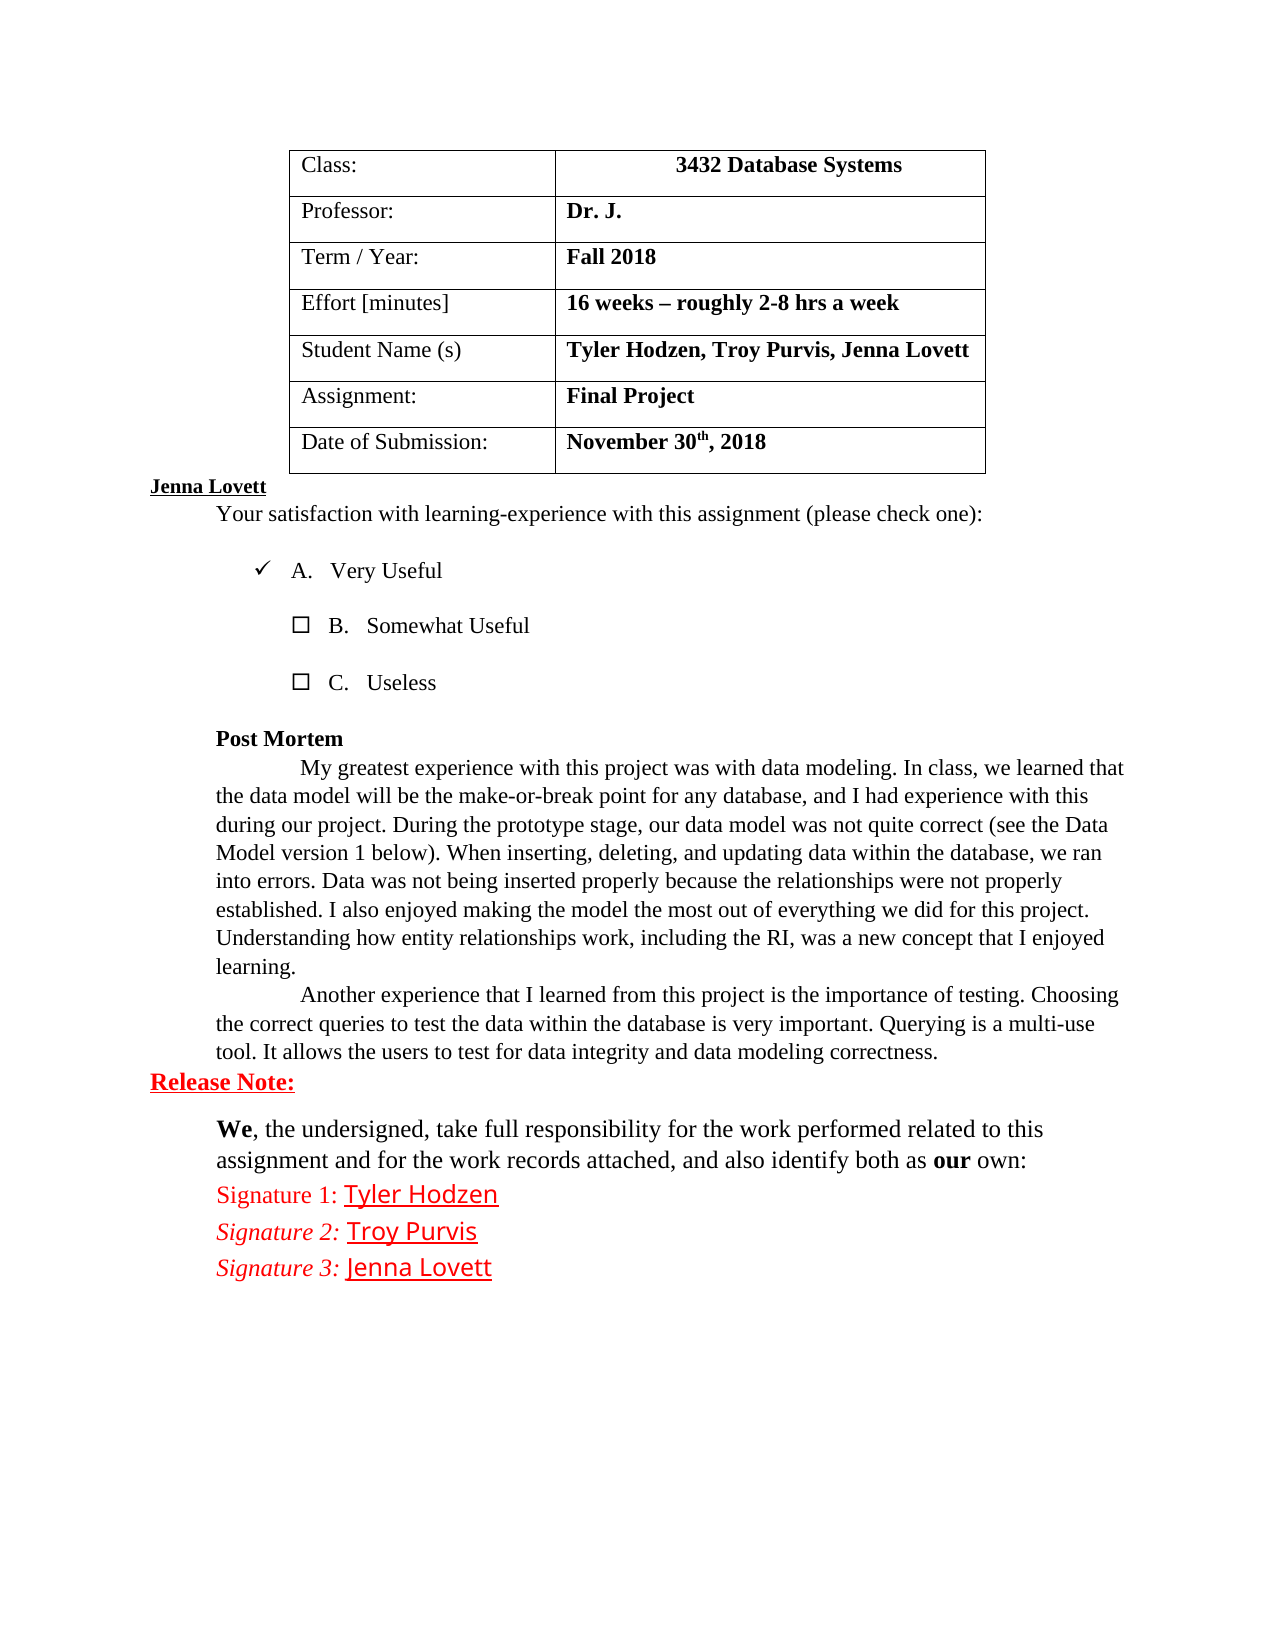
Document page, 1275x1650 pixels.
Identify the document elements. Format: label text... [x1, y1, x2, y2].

text Signature 1: Tyler Hodzen [216, 1176, 1125, 1211]
text C. Useless [291, 668, 1125, 695]
text Release Note: [150, 1067, 1125, 1095]
text B. Somewhat Useful [291, 612, 1125, 638]
text Another experience that I learned from this project is the importance of testing. Choosing the correct queries to test the data within the database is very important. Querying is a multi-use tool. It allows the users to test for data integrity and data modeling correctness. [216, 981, 1125, 1064]
text Post Mortem [216, 725, 1125, 752]
table_cell Fall 2018 [556, 243, 985, 288]
table_header 3432 Database Systems [556, 151, 985, 196]
table_cell Effort [minutes] [290, 290, 555, 334]
table_cell 16 weeks – roughly 2-8 hrs a week [556, 290, 985, 334]
table_header Class: [290, 151, 555, 196]
table_cell Professor: [290, 197, 555, 242]
table_cell Date of Submission: [290, 428, 555, 473]
text Your satisfaction with learning-experience with this assignment (please check one): [216, 500, 1125, 526]
list A. Very Useful [253, 557, 1125, 583]
table_cell Final Project [556, 382, 985, 427]
table_cell Dr. J. [556, 197, 985, 242]
table_cell Assignment: [290, 382, 555, 427]
table_cell November 30th, 2018 [556, 428, 985, 473]
text My greatest experience with this project was with data modeling. In class, we learned that the data model will be the make-or-break point for any database, and I had experience with this during our project. During the prototype stage, our data model was not quite correct (see the Data Model version 1 below). When inserting, deleting, and updating data within the database, we ran into errors. Data was not being inserted properly because the relationships were not properly established. I also enjoyed making the model the most out of everything we did for this project. Understanding how entity relationships work, including the RI, was a new concept that I enjoyed learning. [216, 754, 1125, 979]
text Signature 3: Jenna Lovett [216, 1250, 1125, 1284]
text Jenna Lovett [150, 474, 1125, 498]
table_cell Student Name (s) [290, 336, 555, 381]
text Signature 2: Troy Purvis [216, 1213, 1125, 1247]
table_cell Tyler Hodzen, Troy Purvis, Jenna Lovett [556, 336, 985, 381]
text We, the undersigned, take full responsibility for the work performed related to this assignment and for the work records attached, and also identify both as our own: [216, 1114, 1125, 1174]
table_cell Term / Year: [290, 243, 555, 288]
